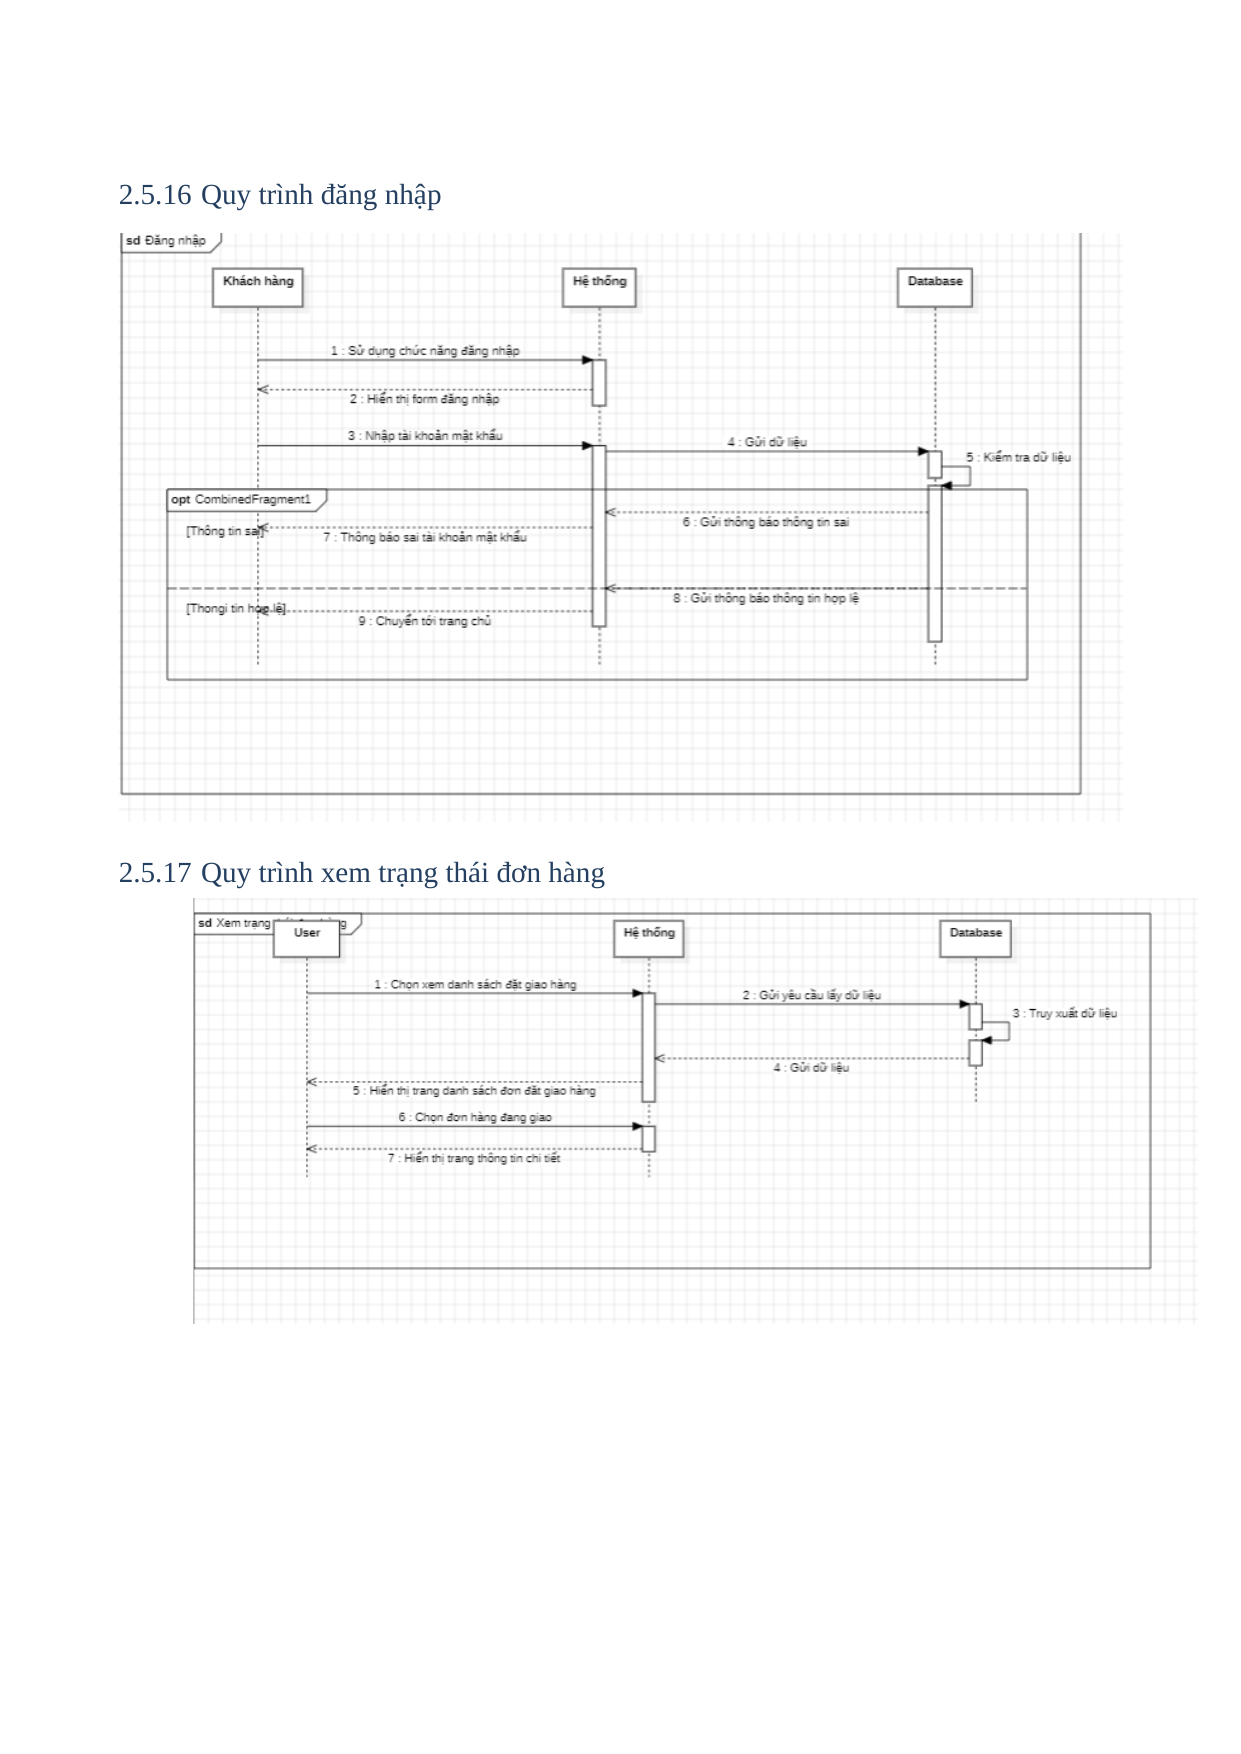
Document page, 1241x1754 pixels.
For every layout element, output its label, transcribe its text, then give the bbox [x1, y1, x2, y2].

picture [193, 898, 1199, 1324]
subtitle Quy trình đăng nhập [118, 177, 1122, 211]
picture [118, 233, 1124, 822]
